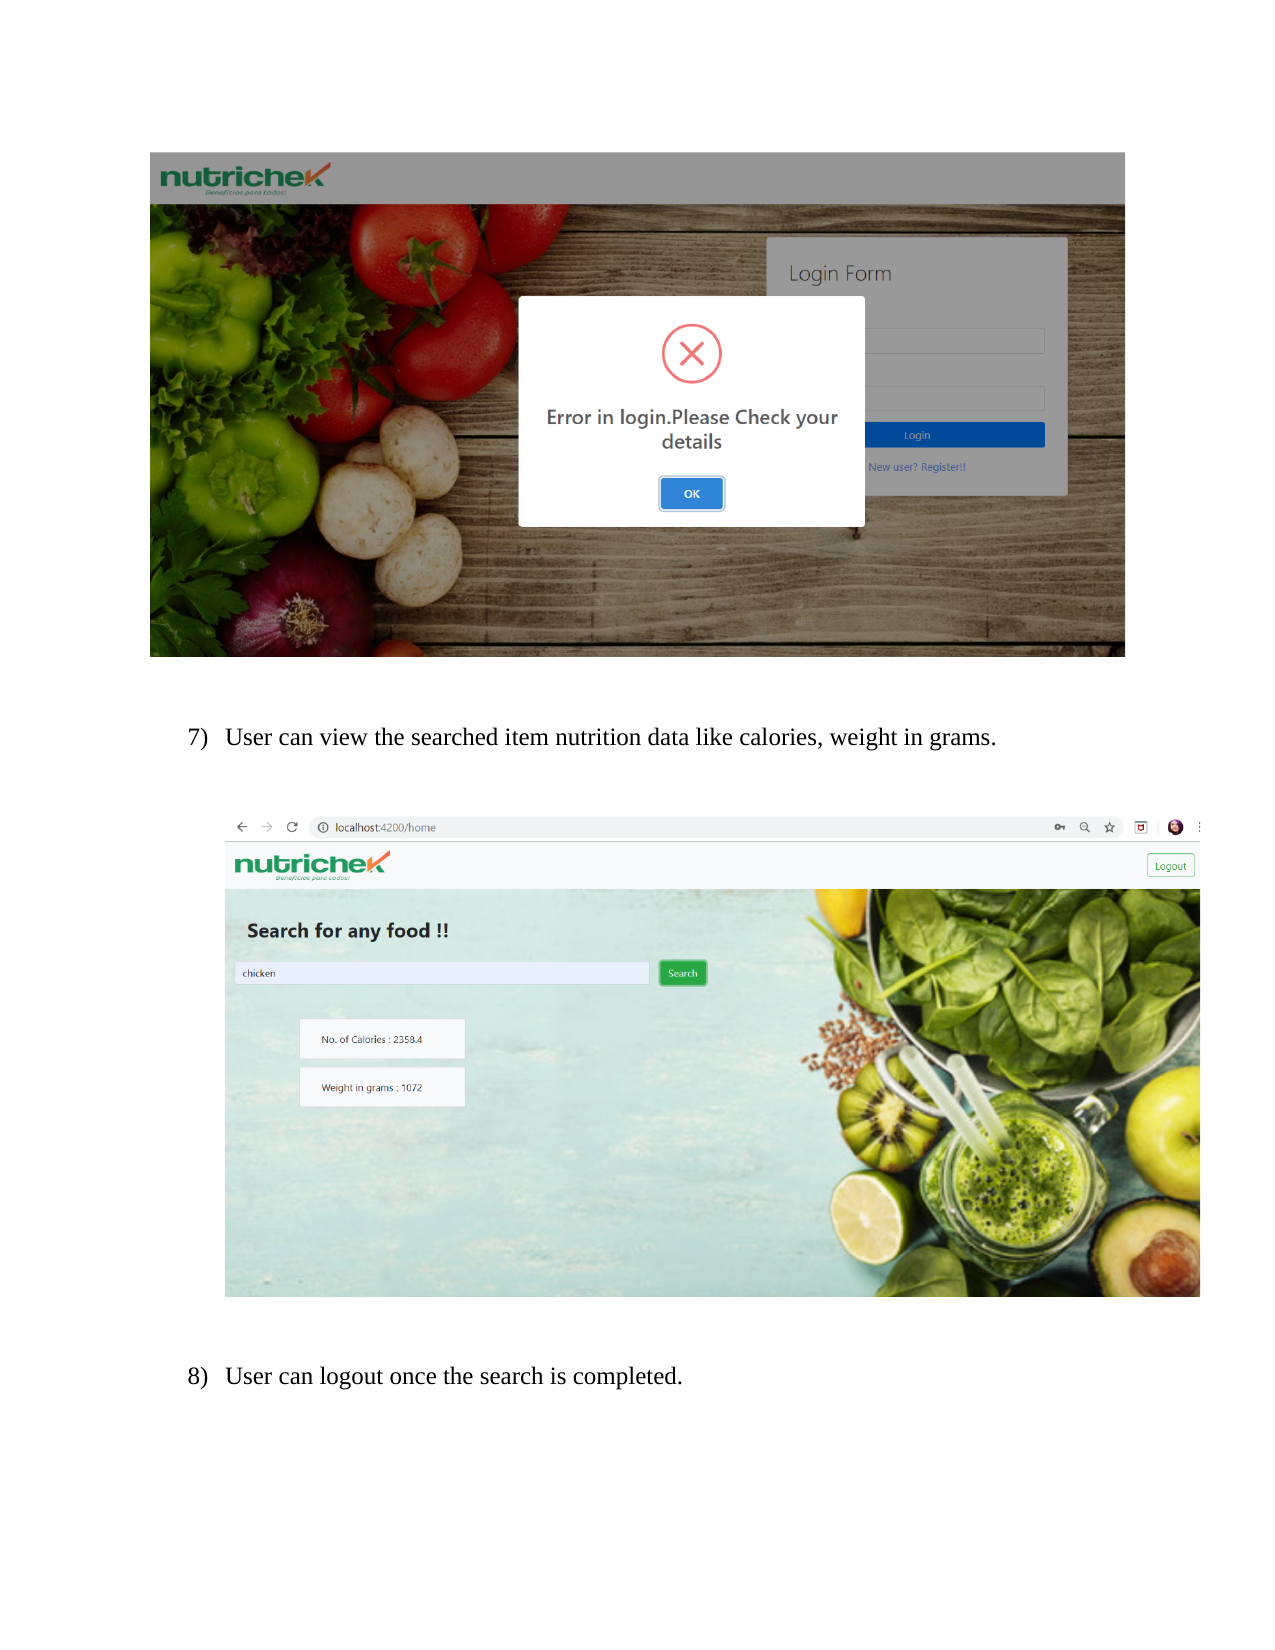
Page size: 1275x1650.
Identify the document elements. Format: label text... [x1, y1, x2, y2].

list User can logout once the search is completed. [187, 1361, 1125, 1390]
picture [225, 815, 1200, 1297]
list User can view the searched item nutrition data like calories, weight in grams. [187, 722, 1125, 751]
picture [150, 150, 1125, 657]
